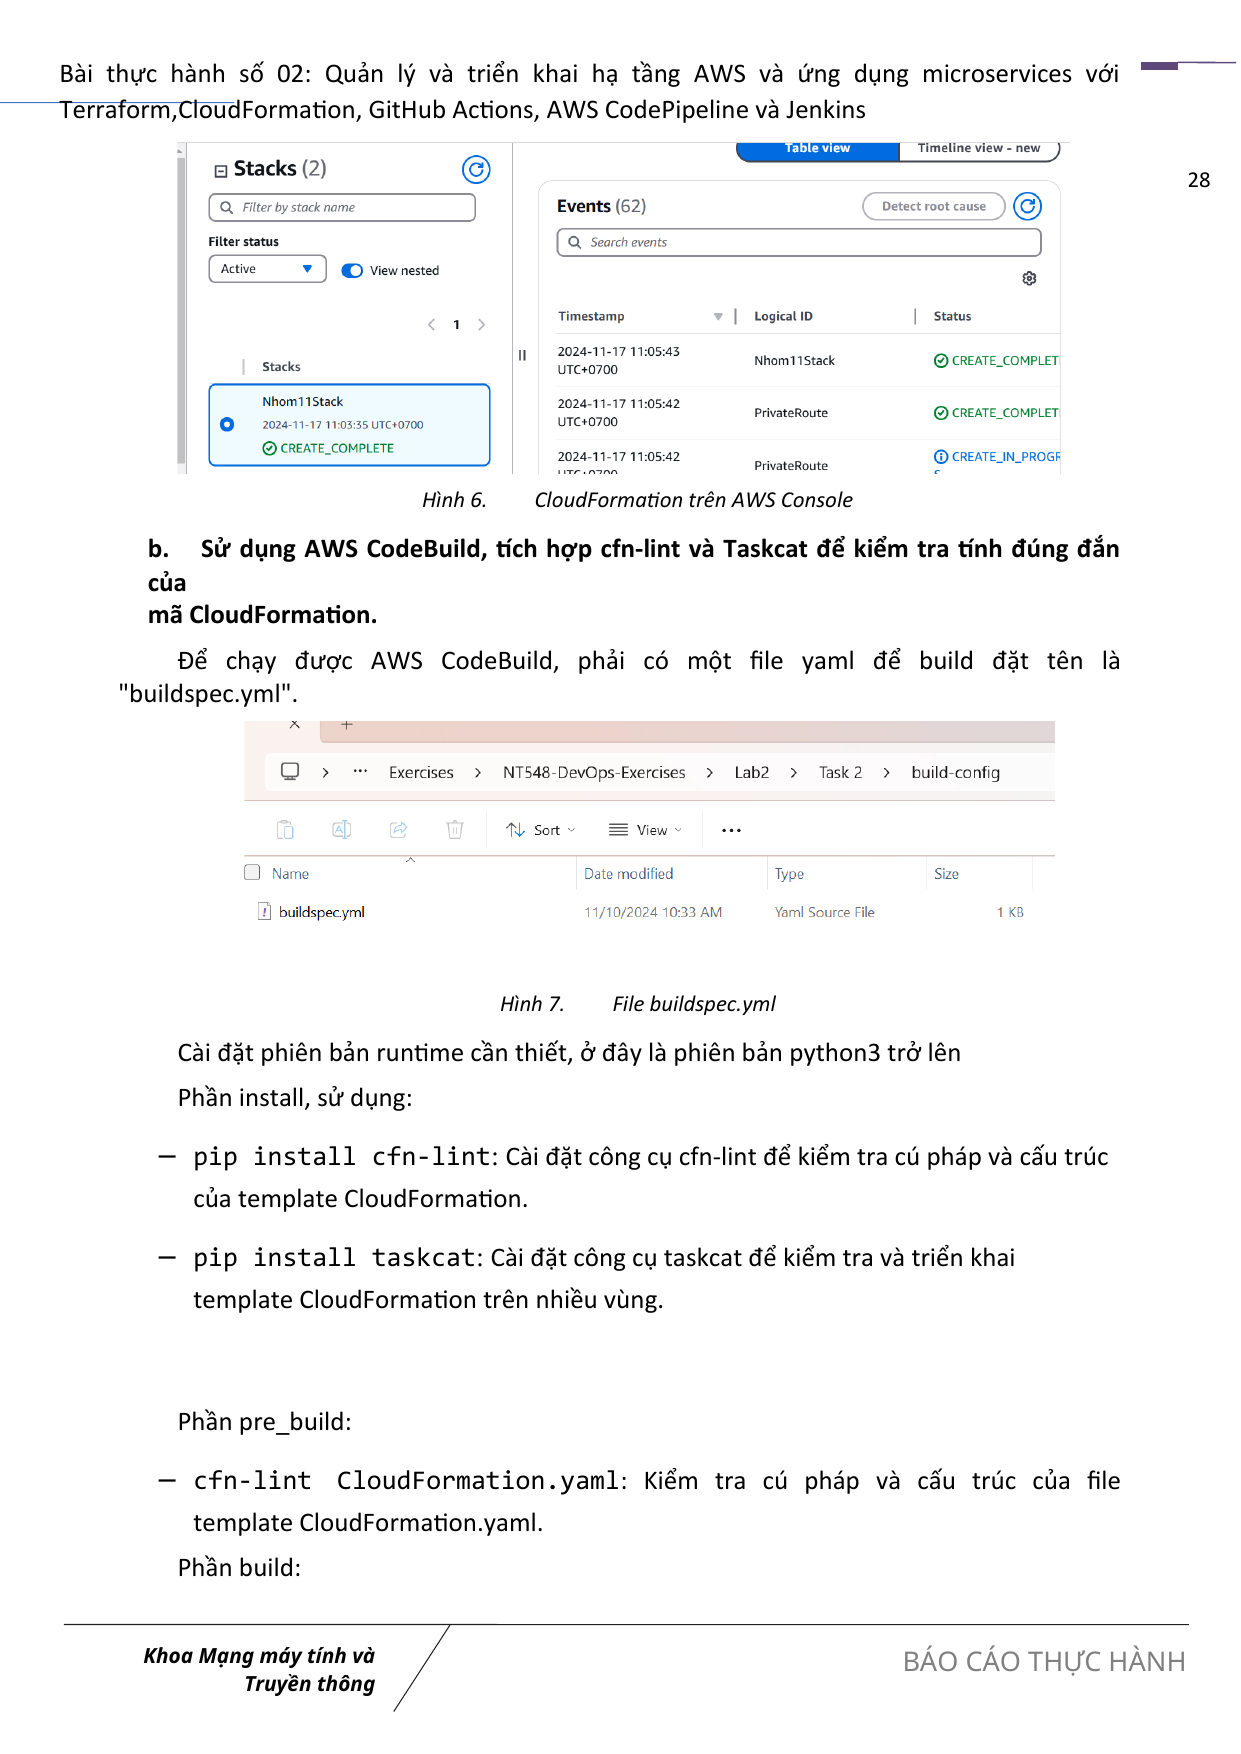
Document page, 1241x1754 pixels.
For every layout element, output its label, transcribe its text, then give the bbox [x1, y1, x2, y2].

list cfn-lint CloudFormation.yaml: Kiểm tra cú pháp và cấu trúc của file template CloudFormation.yaml. [156, 1449, 1122, 1538]
text Phần pre_build: [118, 1404, 1122, 1437]
picture [177, 138, 1071, 474]
text Phần install, sử dụng: [118, 1080, 1122, 1113]
picture [244, 721, 1055, 977]
list pip install taskcat: Cài đặt công cụ taskcat để kiểm tra và triển khai template CloudFormation trên nhiều vùng. [156, 1227, 1122, 1315]
subtitle Sử dụng AWS CodeBuild, tích hợp cfn-lint và Taskcat để kiểm tra tính đúng đắn của mã CloudFormation. [148, 532, 1122, 631]
text CloudFormation trên AWS Console [156, 486, 1122, 514]
text Phần build: [118, 1550, 1122, 1583]
list pip install cfn-lint: Cài đặt công cụ cfn-lint để kiểm tra cú pháp và cấu trúc của template CloudFormation. [156, 1126, 1122, 1214]
text Để chạy được AWS CodeBuild, phải có một file yaml để build đặt tên là "buildspec.yml". [118, 643, 1122, 709]
text File buildspec.yml [156, 989, 1122, 1017]
text Cài đặt phiên bản runtime cần thiết, ở đây là phiên bản python3 trở lên [118, 1035, 1122, 1068]
